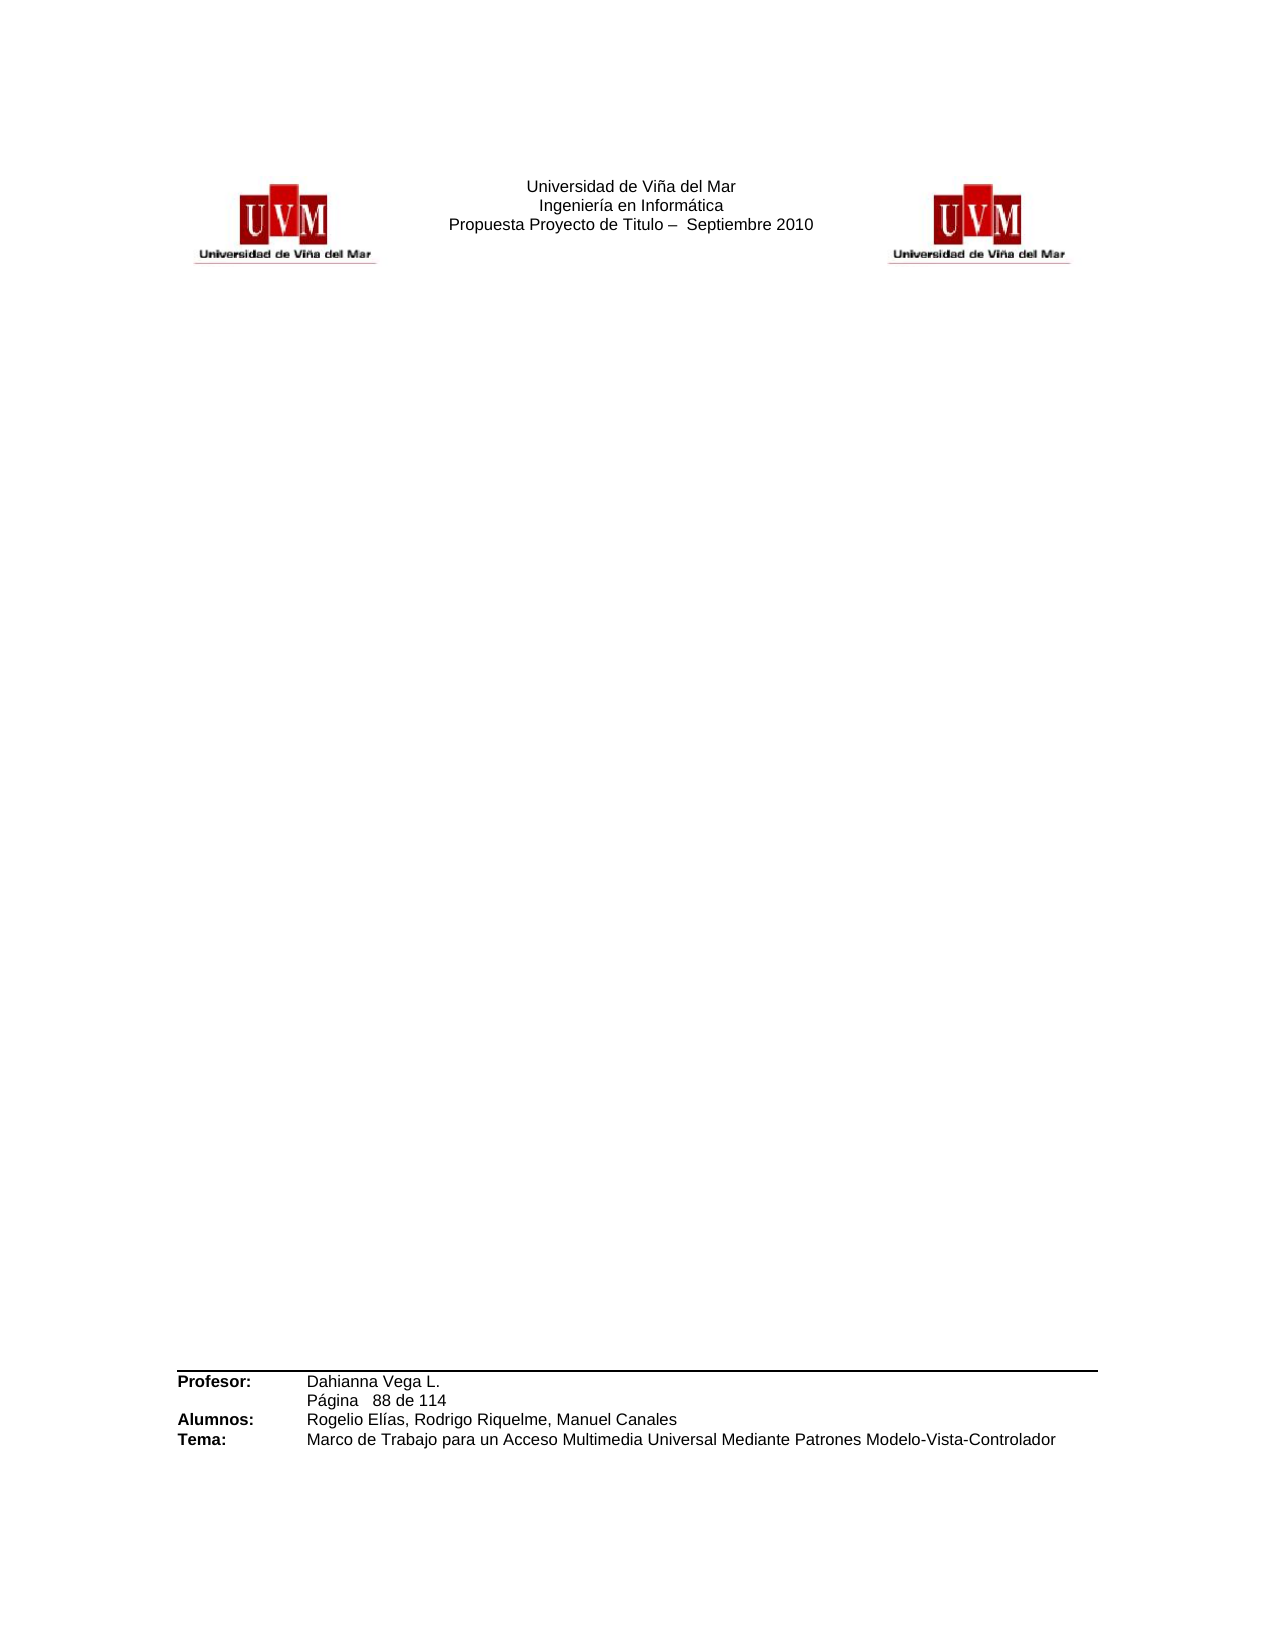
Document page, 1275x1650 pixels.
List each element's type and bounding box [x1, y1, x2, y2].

picture [177, 176, 390, 267]
picture [871, 176, 1084, 267]
